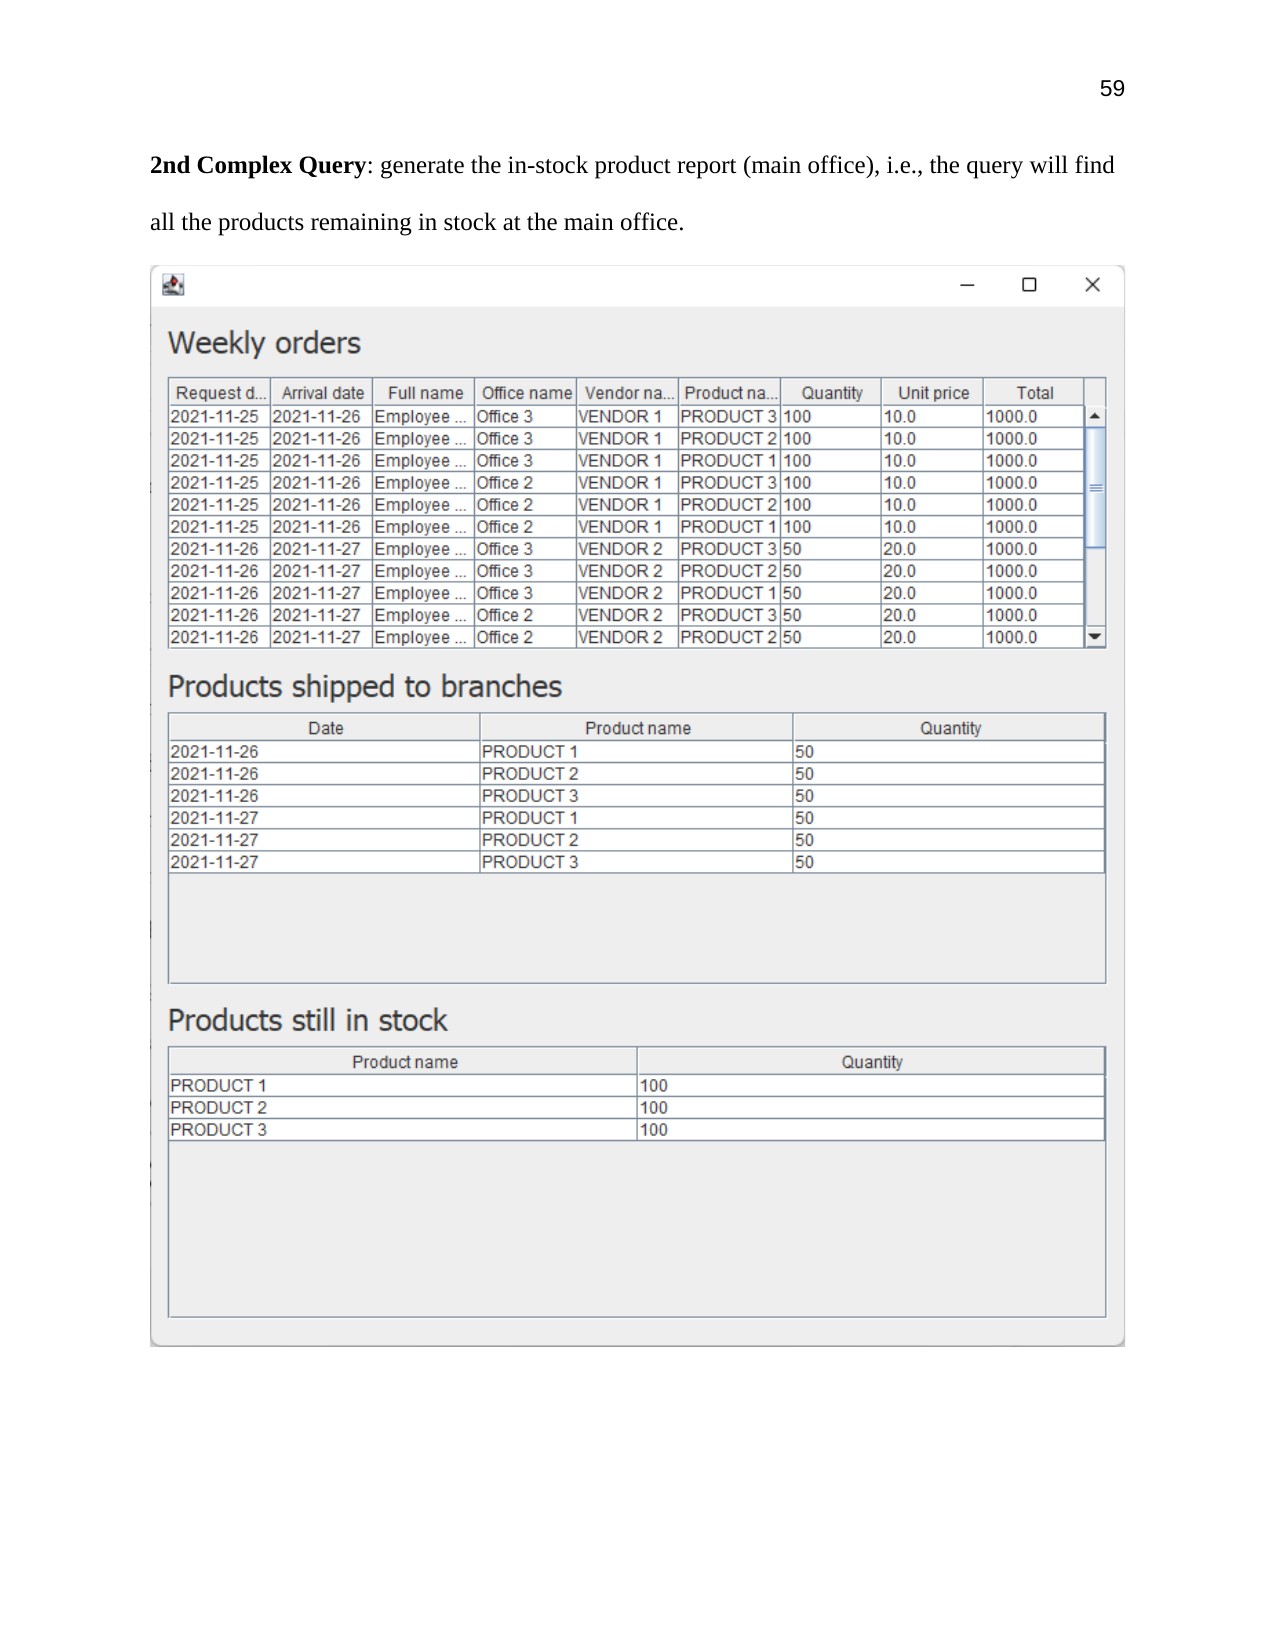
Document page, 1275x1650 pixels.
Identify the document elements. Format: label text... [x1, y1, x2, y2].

picture [150, 265, 1125, 1347]
text 2nd Complex Query: generate the in-stock product report (main office), i.e., the query will find all the products remaining in stock at the main office. [150, 150, 1125, 236]
